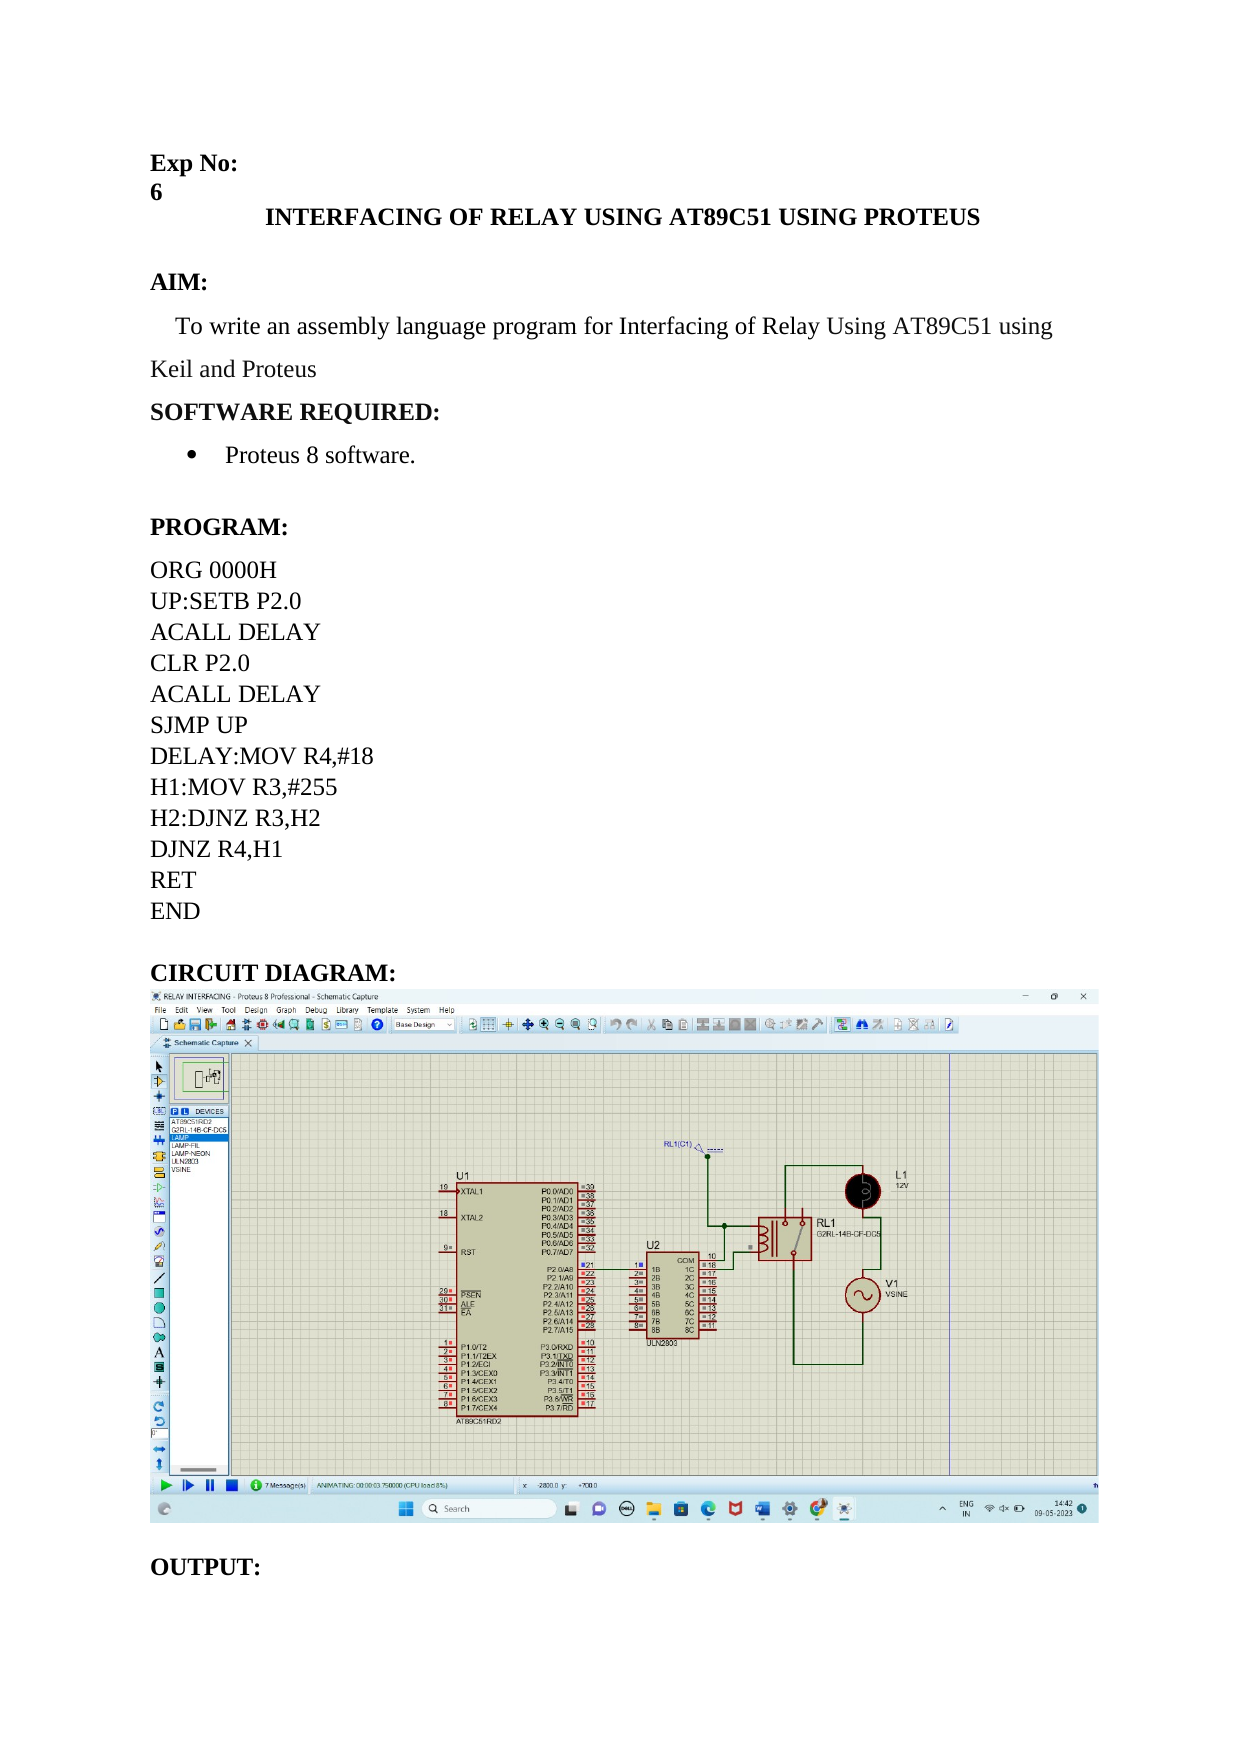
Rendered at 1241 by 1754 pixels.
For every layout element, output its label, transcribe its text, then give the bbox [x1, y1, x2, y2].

text DELAY:MOV R4,#18 H1:MOV R3,#255 H2:DJNZ R3,H2 DJNZ R4,H1 [150, 741, 379, 863]
text ORG 0000H UP:SETB P2.0 ACALL DELAY CLR P2.0 ACALL DELAY SJMP UP [150, 555, 325, 739]
text SOFTWARE REQUIRED: [150, 397, 1137, 426]
text To write an assembly language program for Interfacing of Relay Using AT89C51 using Keil and Proteus [150, 311, 1087, 383]
text RET END [150, 865, 243, 925]
picture [150, 989, 1099, 1016]
subtitle AIM: [150, 267, 257, 296]
subtitle PROGRAM: [150, 512, 1137, 541]
list Proteus 8 software. [187, 440, 1137, 469]
text OUTPUT: [150, 1016, 1137, 1580]
text Exp No: 6 [150, 148, 257, 205]
subtitle INTERFACING OF RELAY USING AT89C51 USING PROTEUS [265, 202, 1137, 231]
text CIRCUIT DIAGRAM: [150, 958, 1137, 987]
